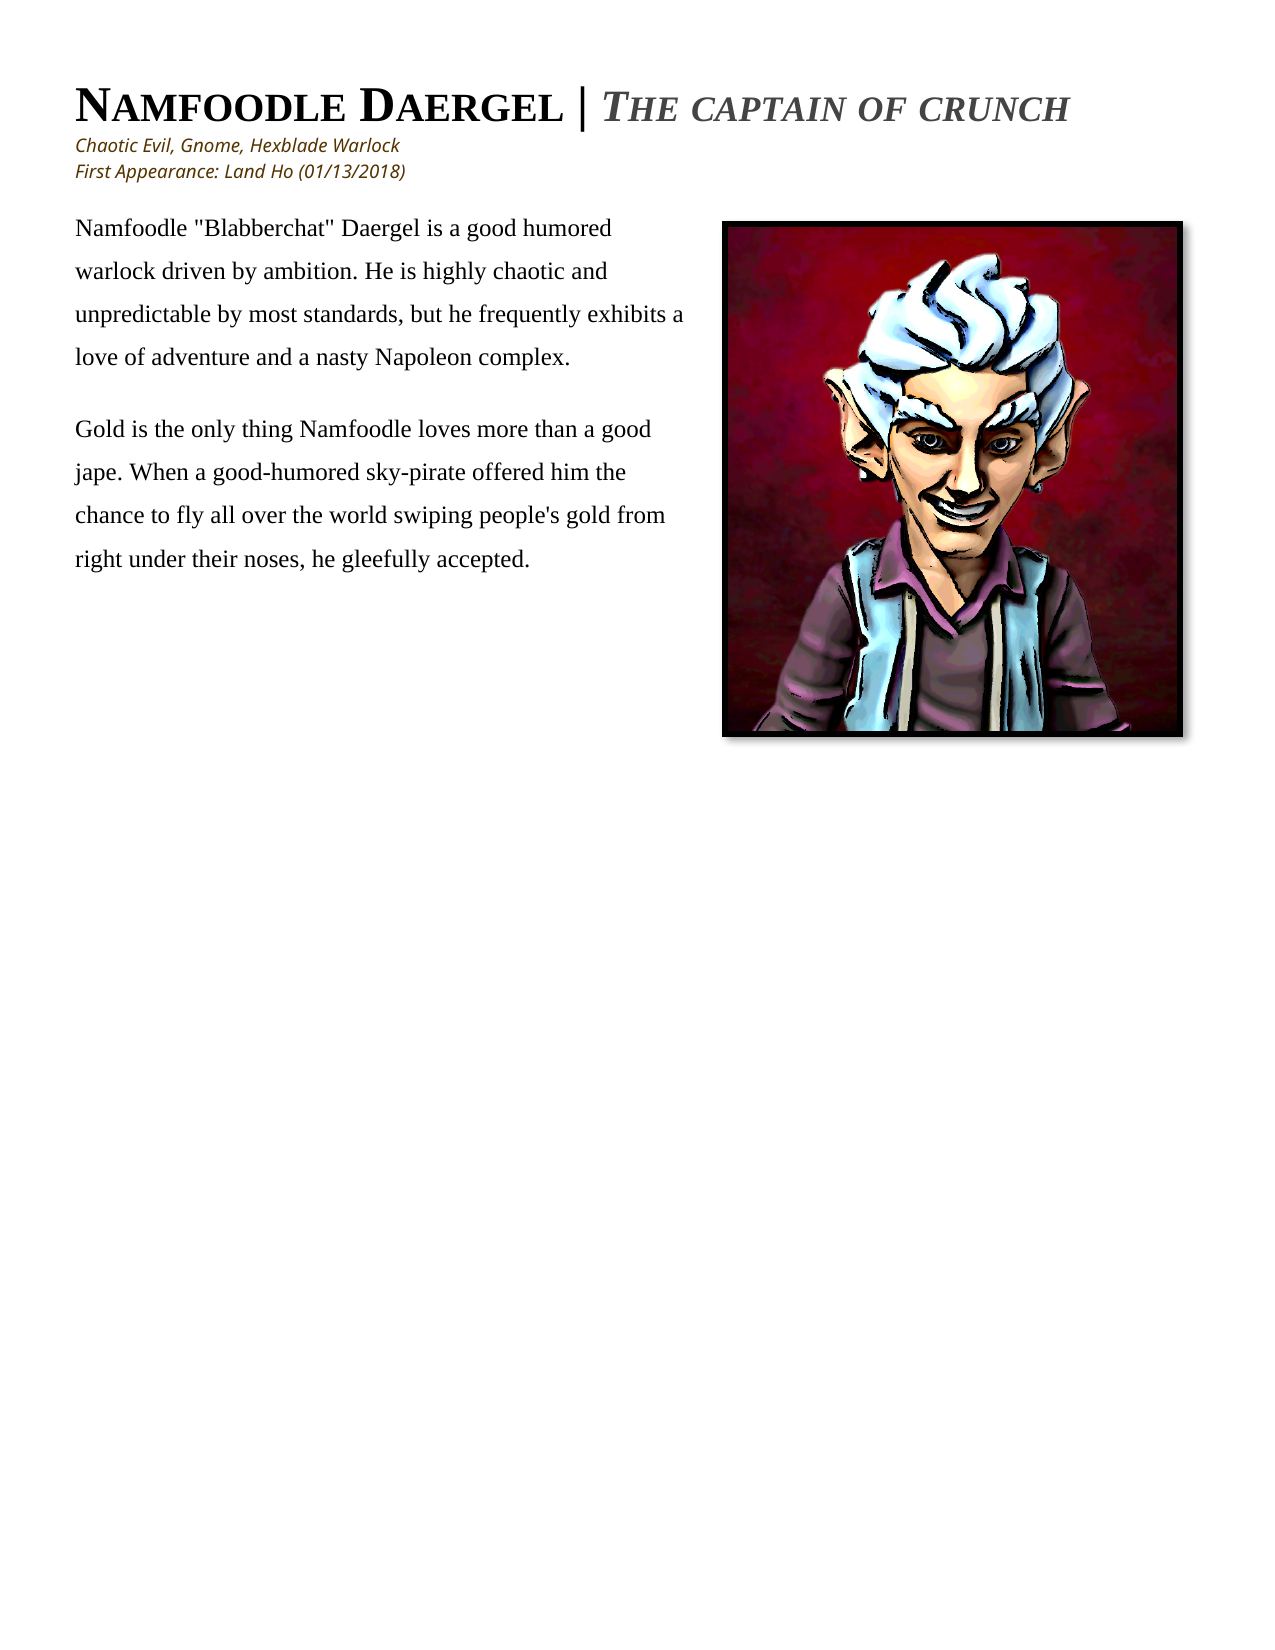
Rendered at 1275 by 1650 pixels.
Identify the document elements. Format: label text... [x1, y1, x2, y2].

text Chaotic Evil, Gnome, Hexblade Warlock First Appearance: Land Ho (01/13/2018) [75, 132, 1200, 183]
picture [728, 227, 1177, 731]
text Gold is the only thing Namfoodle loves more than a good jape. When a good-humored sky-pirate offered him the chance to fly all over the world swiping people's gold from right under their noses, he gleefully accepted. [75, 414, 721, 572]
text Namfoodle Daergel | The captain of crunch [75, 75, 1200, 132]
text Namfoodle "Blabberchat" Daergel is a good humored warlock driven by ambition. He is highly chaotic and unpredictable by most standards, but he frequently exhibits a love of adventure and a nasty Napoleon complex. [75, 213, 1200, 371]
